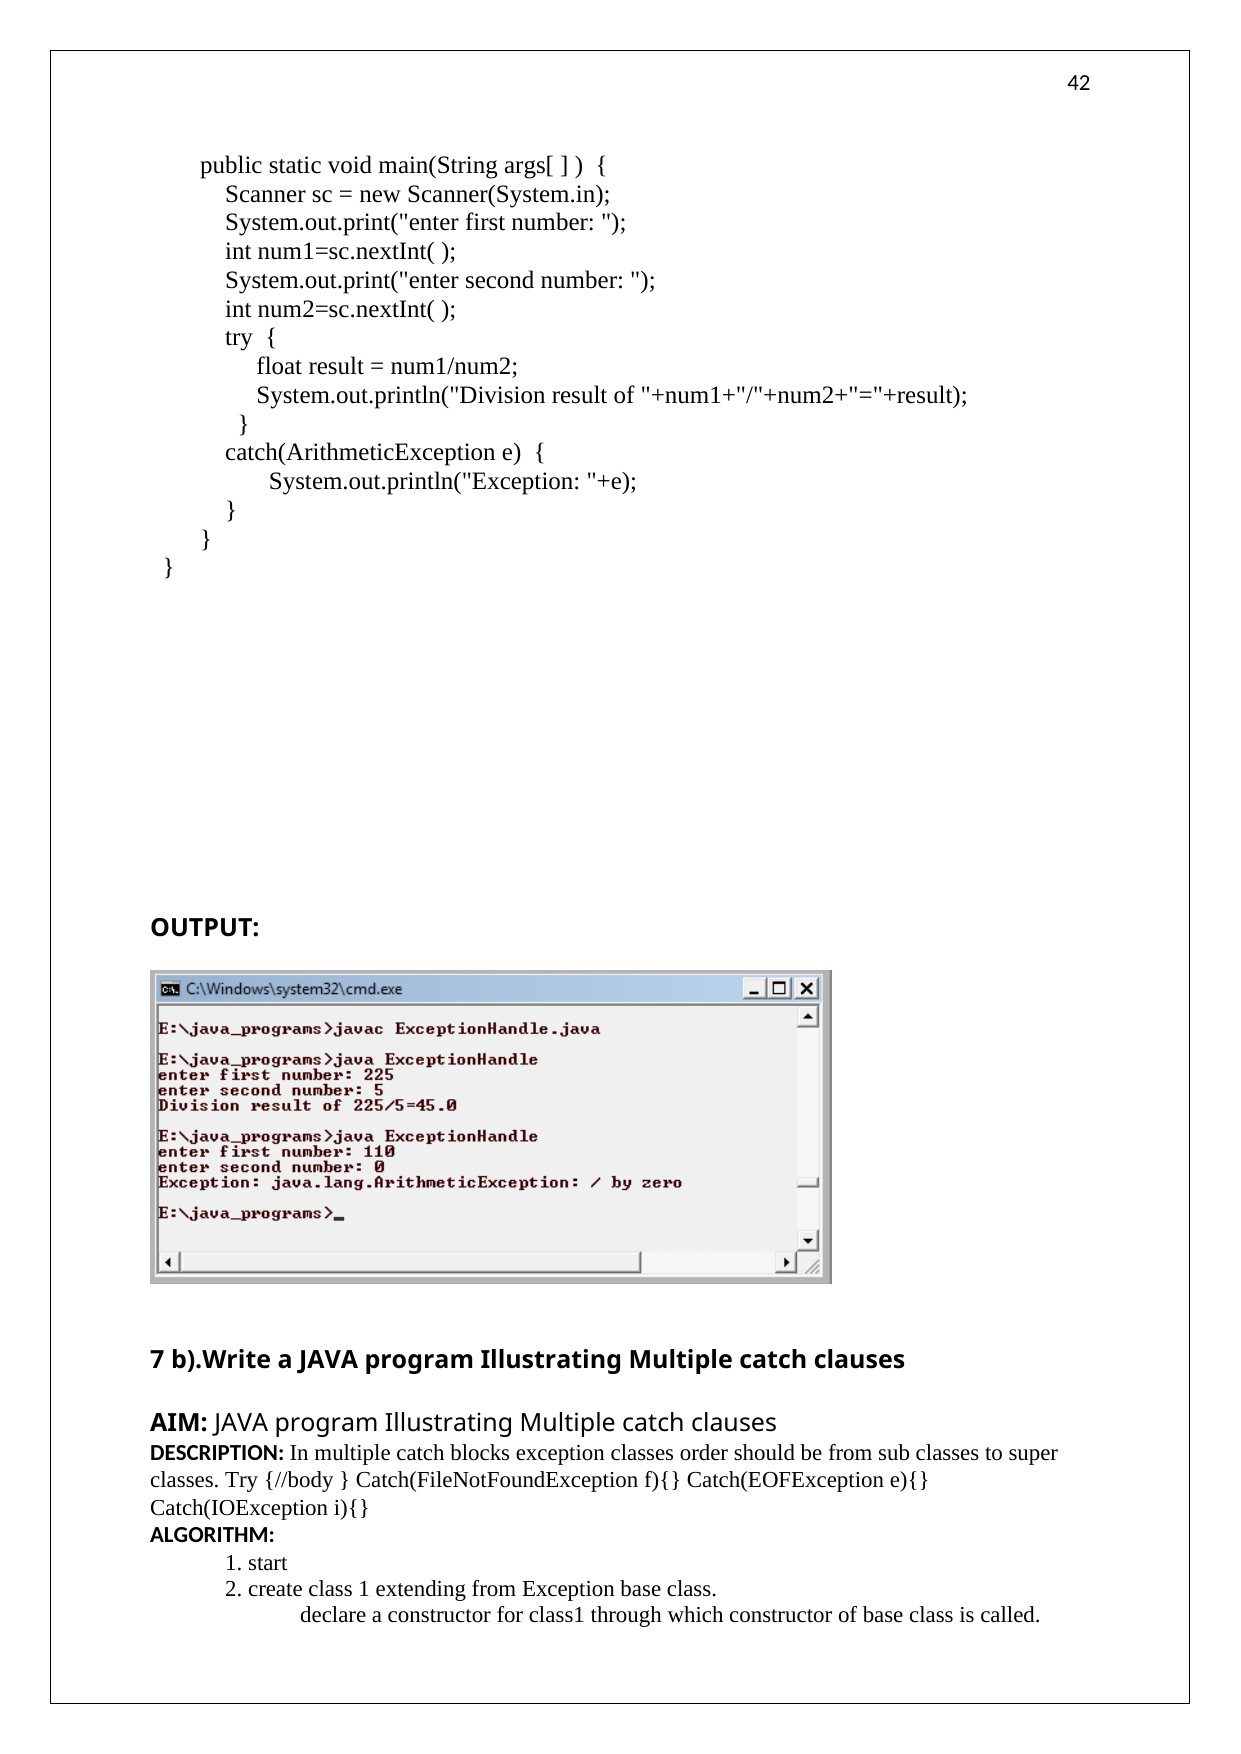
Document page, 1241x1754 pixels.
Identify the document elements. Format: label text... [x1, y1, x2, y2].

text System.out.println("Exception: "+e); [150, 466, 1090, 495]
text 1. start [150, 1549, 1090, 1575]
picture [150, 970, 833, 1284]
text catch(ArithmeticException e) { [150, 437, 1090, 466]
text int num1=sc.nextInt( ); [150, 236, 1090, 265]
text declare a constructor for class1 through which constructor of base class is called. [225, 1601, 1090, 1628]
text OUTPUT: [150, 910, 1090, 944]
text public static void main(String args[ ] ) { [150, 150, 1090, 179]
text 7 b).Write a JAVA program Illustrating Multiple catch clauses [150, 1341, 1090, 1375]
text int num2=sc.nextInt( ); [150, 294, 1090, 322]
text 2. create class 1 extending from Exception base class. [150, 1575, 1090, 1601]
text } [150, 495, 1090, 524]
text } [150, 524, 1090, 552]
text try { [150, 322, 1090, 351]
text System.out.print("enter first number: "); [150, 207, 1090, 236]
text Scanner sc = new Scanner(System.in); [150, 179, 1090, 207]
text AIM: JAVA program Illustrating Multiple catch clauses [150, 1404, 1090, 1438]
text float result = num1/num2; [150, 351, 1090, 380]
text } [150, 409, 1090, 437]
text System.out.print("enter second number: "); [150, 265, 1090, 294]
text } [150, 552, 1090, 581]
text ALGORITHM: [150, 1521, 1090, 1549]
text DESCRIPTION: In multiple catch blocks exception classes order should be from sub classes to super classes. Try {//body } Catch(FileNotFoundException f){} Catch(EOFException e){} Catch(IOException i){} [150, 1438, 1090, 1521]
text System.out.println("Division result of "+num1+"/"+num2+"="+result); [150, 380, 1090, 409]
